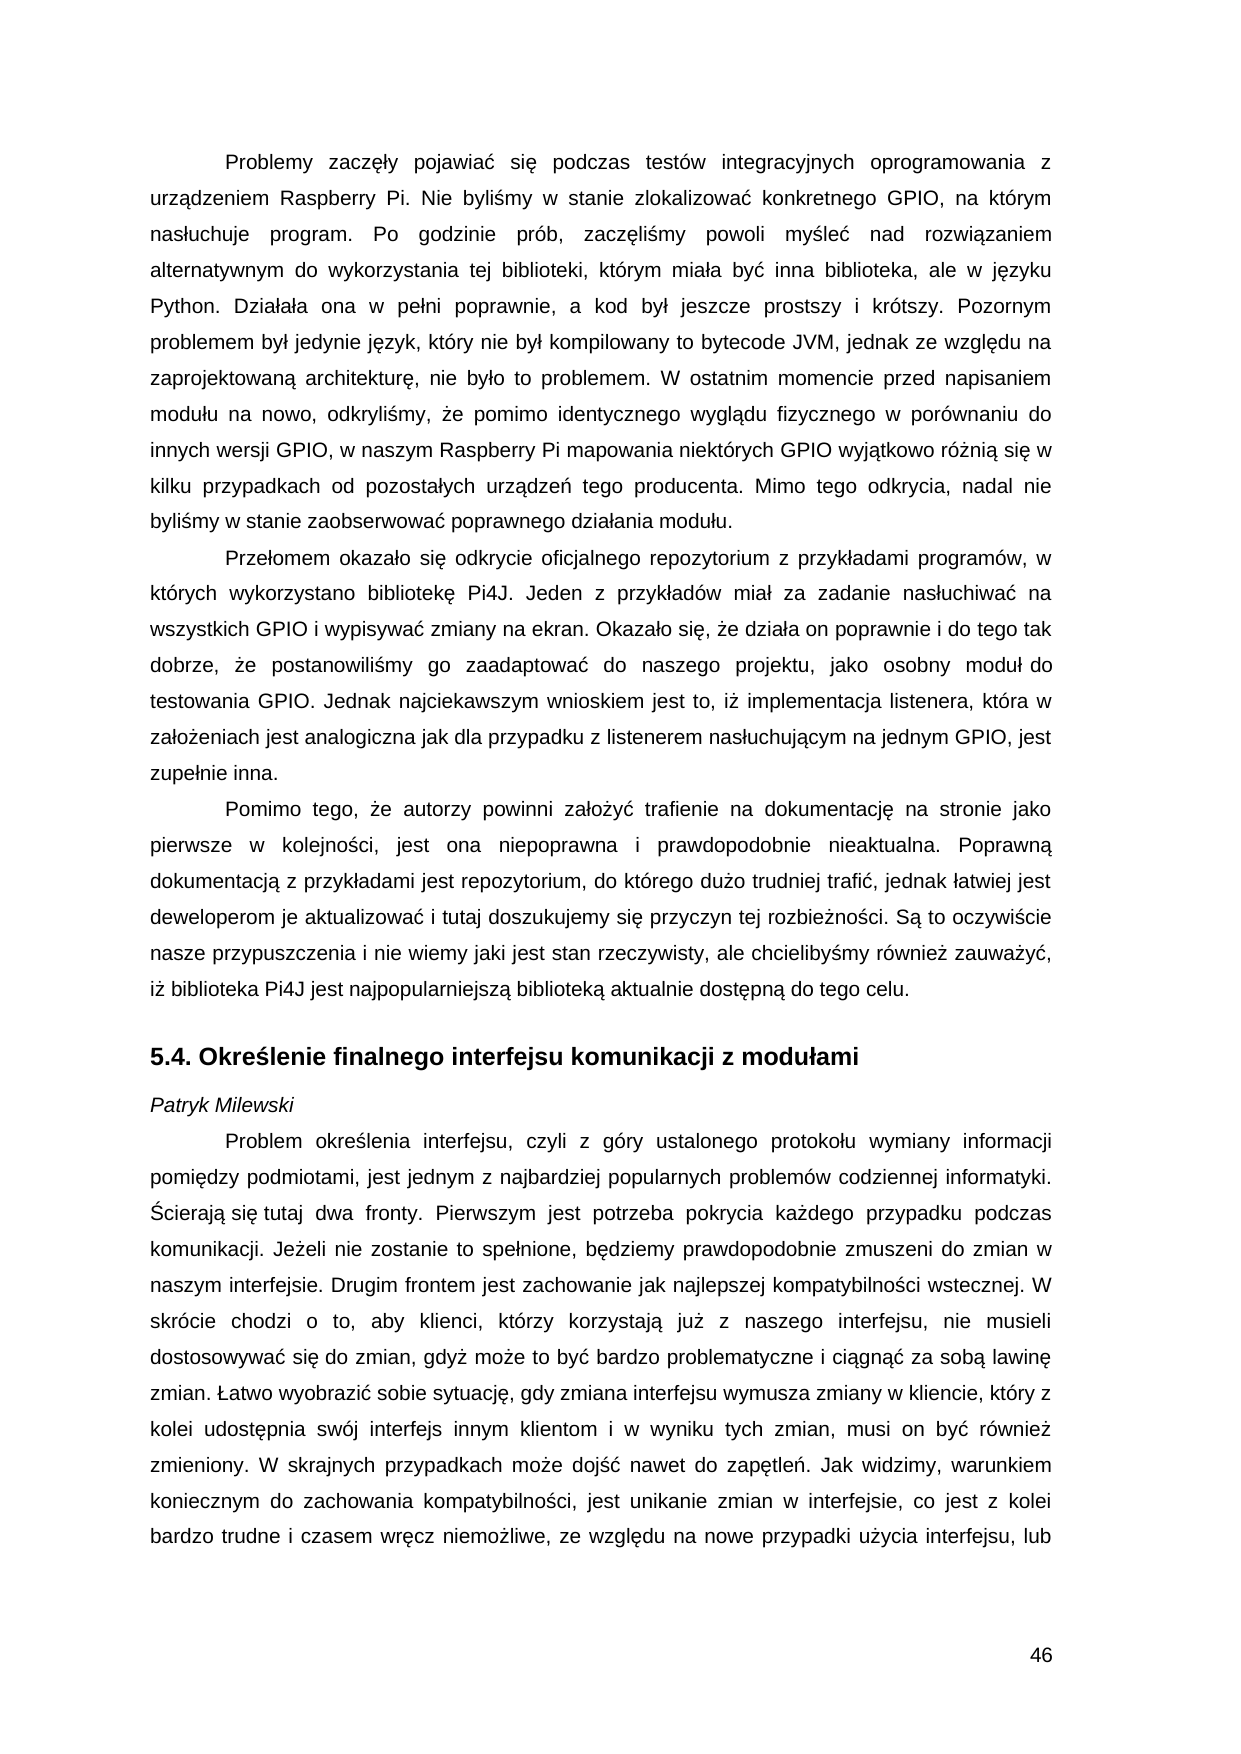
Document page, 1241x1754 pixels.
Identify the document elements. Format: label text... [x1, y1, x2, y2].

text Problemy zaczęły pojawiać się podczas testów integracyjnych oprogramowania z urządzeniem Raspberry Pi. Nie byliśmy w stanie zlokalizować konkretnego GPIO, na którym nasłuchuje program. Po godzinie prób, zaczęliśmy powoli myśleć nad rozwiązaniem alternatywnym do wykorzystania tej biblioteki, którym miała być inna biblioteka, ale w języku Python. Działała ona w pełni poprawnie, a kod był jeszcze prostszy i krótszy. Pozornym problemem był jedynie język, który nie był kompilowany to bytecode JVM, jednak ze względu na zaprojektowaną architekturę, nie było to problemem. W ostatnim momencie przed napisaniem modułu na nowo, odkryliśmy, że pomimo identycznego wyglądu fizycznego w porównaniu do innych wersji GPIO, w naszym Raspberry Pi mapowania niektórych GPIO wyjątkowo różnią się w kilku przypadkach od pozostałych urządzeń tego producenta. Mimo tego odkrycia, nadal nie byliśmy w stanie zaobserwować poprawnego działania modułu. [150, 150, 1053, 533]
subtitle 5.4. Określenie finalnego interfejsu komunikacji z modułami [150, 1042, 1053, 1070]
text Pomimo tego, że autorzy powinni założyć trafienie na dokumentację na stronie jako pierwsze w kolejności, jest ona niepoprawna i prawdopodobnie nieaktualna. Poprawną dokumentacją z przykładami jest repozytorium, do którego dużo trudniej trafić, jednak łatwiej jest deweloperom je aktualizować i tutaj doszukujemy się przyczyn tej rozbieżności. Są to oczywiście nasze przypuszczenia i nie wiemy jaki jest stan rzeczywisty, ale chcielibyśmy również zauważyć, iż biblioteka Pi4J jest najpopularniejszą biblioteką aktualnie dostępną do tego celu. [150, 797, 1053, 1001]
text Patryk Milewski [150, 1093, 1053, 1117]
text Przełomem okazało się odkrycie oficjalnego repozytorium z przykładami programów, w których wykorzystano bibliotekę Pi4J. Jeden z przykładów miał za zadanie nasłuchiwać na wszystkich GPIO i wypisywać zmiany na ekran. Okazało się, że działa on poprawnie i do tego tak dobrze, że postanowiliśmy go zaadaptować do naszego projektu, jako osobny moduł do testowania GPIO. Jednak najciekawszym wnioskiem jest to, iż implementacja listenera, która w założeniach jest analogiczna jak dla przypadku z listenerem nasłuchującym na jednym GPIO, jest zupełnie inna. [150, 545, 1053, 785]
